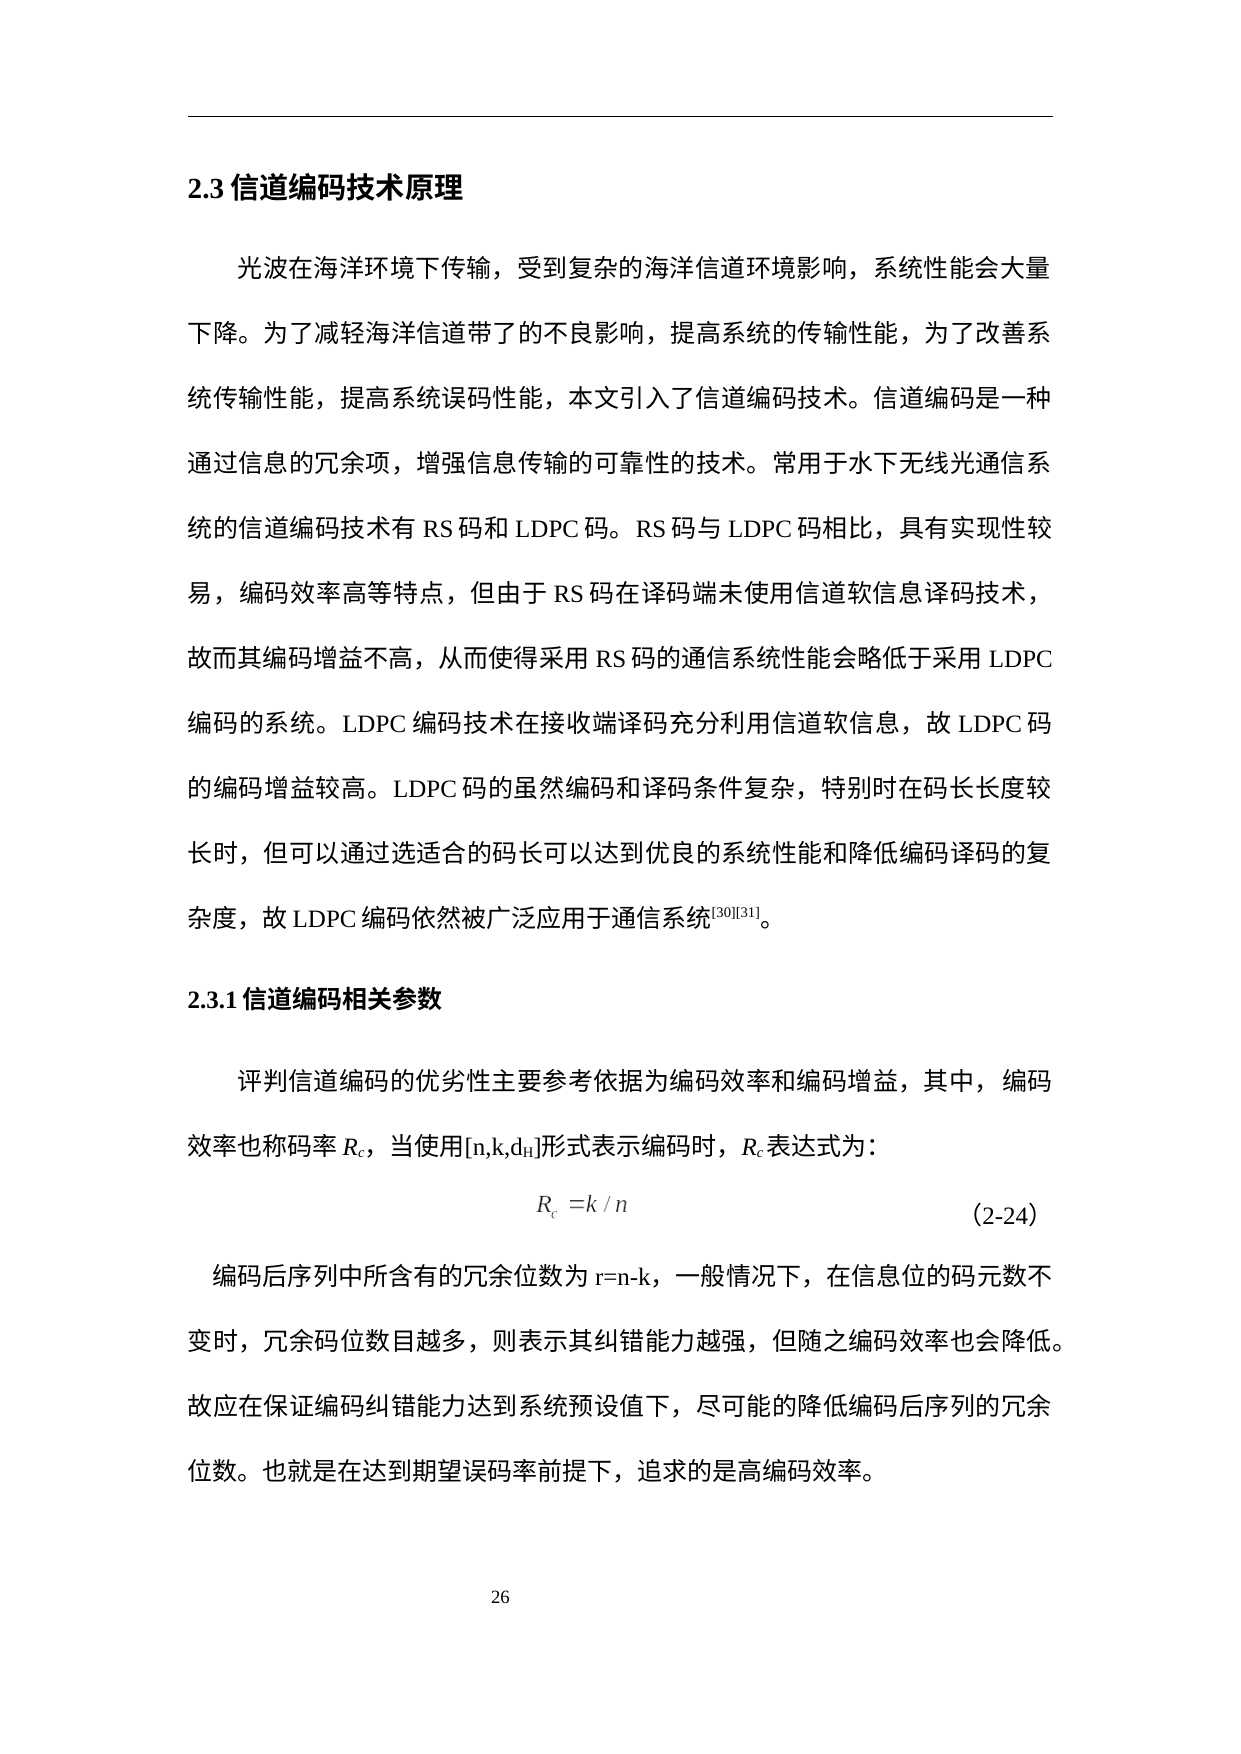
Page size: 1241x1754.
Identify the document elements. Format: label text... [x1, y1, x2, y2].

text 光波在海洋环境下传输，受到复杂的海洋信道环境影响，系统性能会大量下降。为了减轻海洋信道带了的不良影响，提高系统的传输性能，为了改善系统传输性能，提高系统误码性能，本文引入了信道编码技术。信道编码是一种通过信息的冗余项，增强信息传输的可靠性的技术。常用于水下无线光通信系统的信道编码技术有RS码和LDPC码。RS码与LDPC码相比，具有实现性较易，编码效率高等特点，但由于RS码在译码端未使用信道软信息译码技术，故而其编码增益不高，从而使得采用RS码的通信系统性能会略低于采用LDPC编码的系统。LDPC编码技术在接收端译码充分利用信道软信息，故LDPC码的编码增益较高。LDPC码的虽然编码和译码条件复杂，特别时在码长长度较长时，但可以通过选适合的码长可以达到优良的系统性能和降低编码译码的复杂度，故LDPC编码依然被广泛应用于通信系统[30][31]。 [187, 234, 1053, 949]
subtitle 2.3信道编码技术原理 [187, 153, 1053, 218]
text 编码后序列中所含有的冗余位数为r=n-k，一般情况下，在信息位的码元数不变时，冗余码位数目越多，则表示其纠错能力越强，但随之编码效率也会降低。故应在保证编码纠错能力达到系统预设值下，尽可能的降低编码后序列的冗余位数。也就是在达到期望误码率前提下，追求的是高编码效率。 [187, 1242, 1053, 1502]
subtitle 2.3.1信道编码相关参数 [187, 966, 1053, 1031]
text 评判信道编码的优劣性主要参考依据为编码效率和编码增益，其中，编码效率也称码率Rc，当使用[n,k,dH]形式表示编码时，Rc表达式为： [187, 1047, 1053, 1177]
text （2-24） [187, 1177, 1053, 1242]
